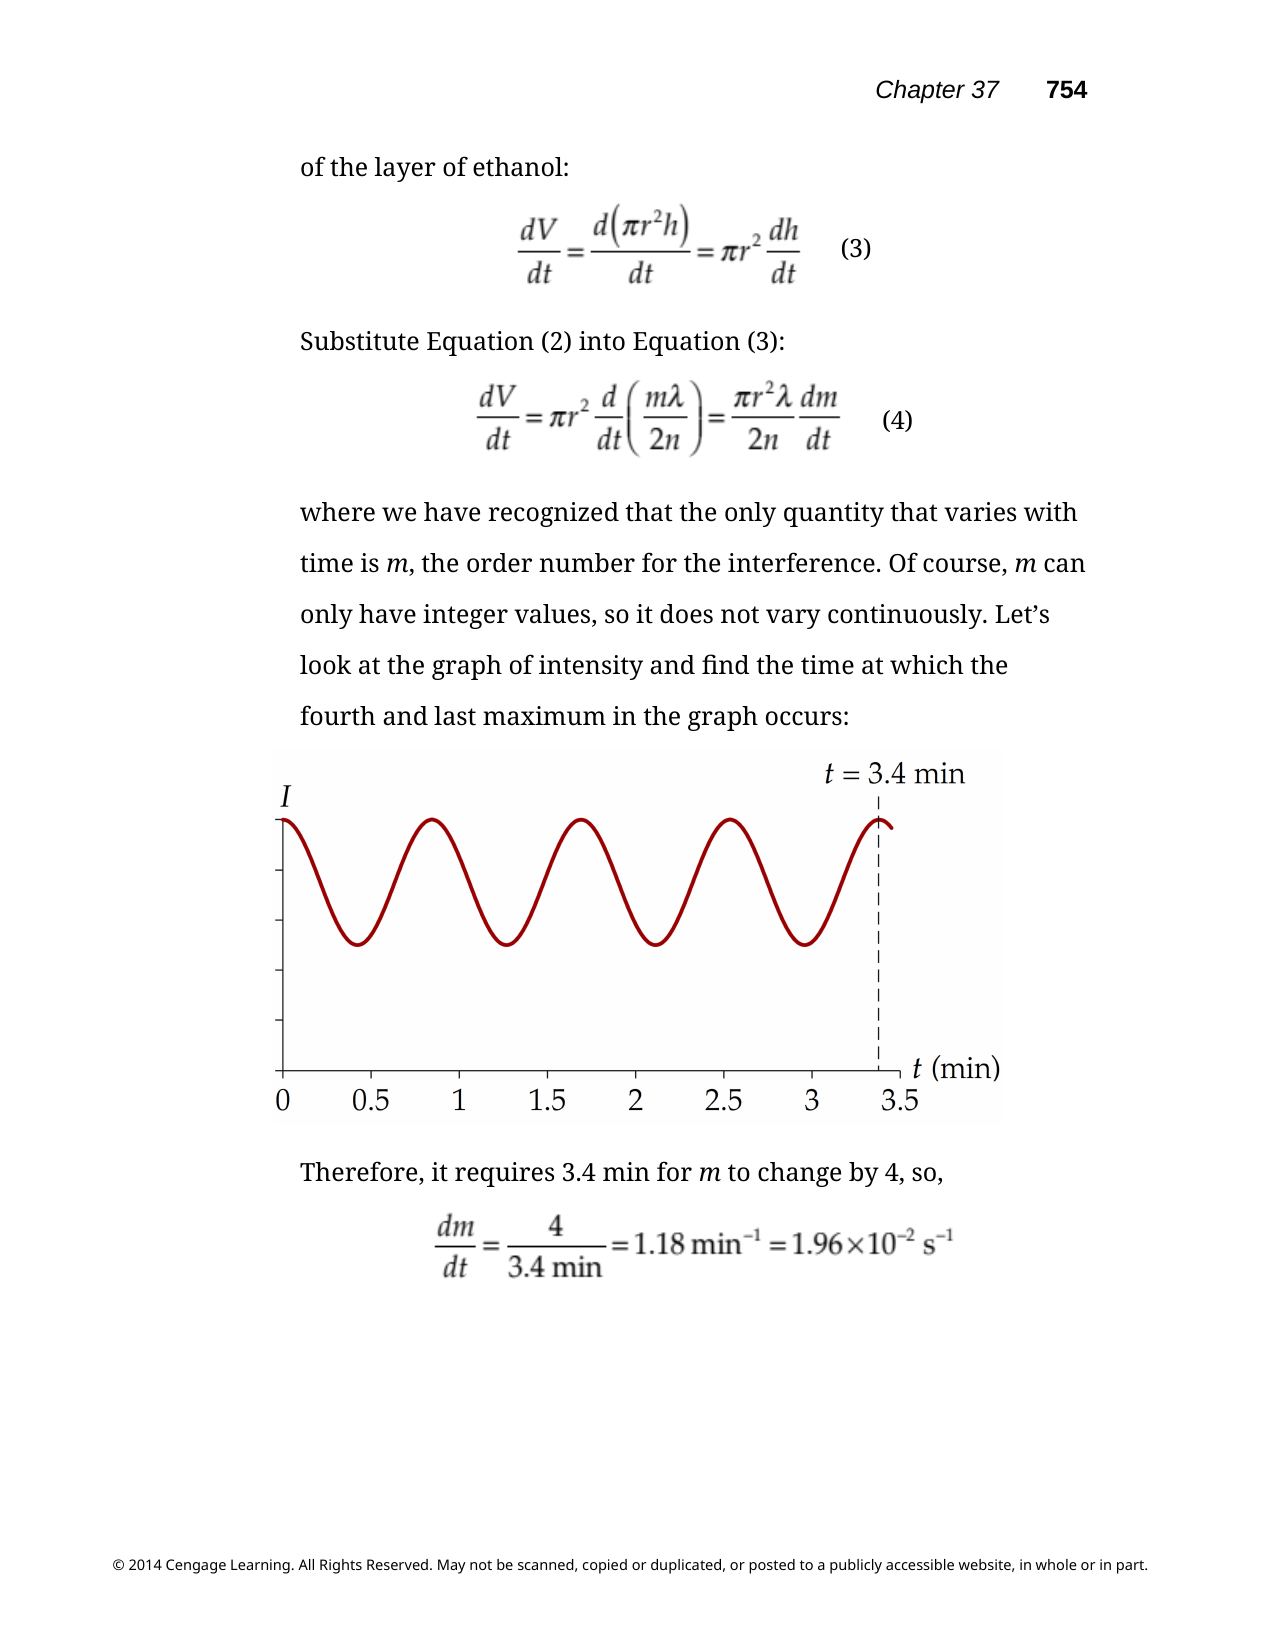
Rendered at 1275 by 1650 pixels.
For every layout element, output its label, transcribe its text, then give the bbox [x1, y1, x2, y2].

text (4) [300, 374, 1087, 465]
text Substitute Equation (2) into Equation (3): [300, 323, 1087, 357]
text Therefore, it requires 3.4 min for m to change by 4, so, [300, 1154, 1087, 1188]
text (3) [300, 201, 1087, 294]
text where we have recognized that the only quantity that varies with time is m, the order number for the interference. Of course, m can only have integer values, so it does not vary continuously. Let’s look at the graph of intensity and find the time at which the fourth and last maximum in the graph occurs: [300, 494, 1087, 733]
picture [272, 749, 1003, 1125]
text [300, 150, 1087, 184]
